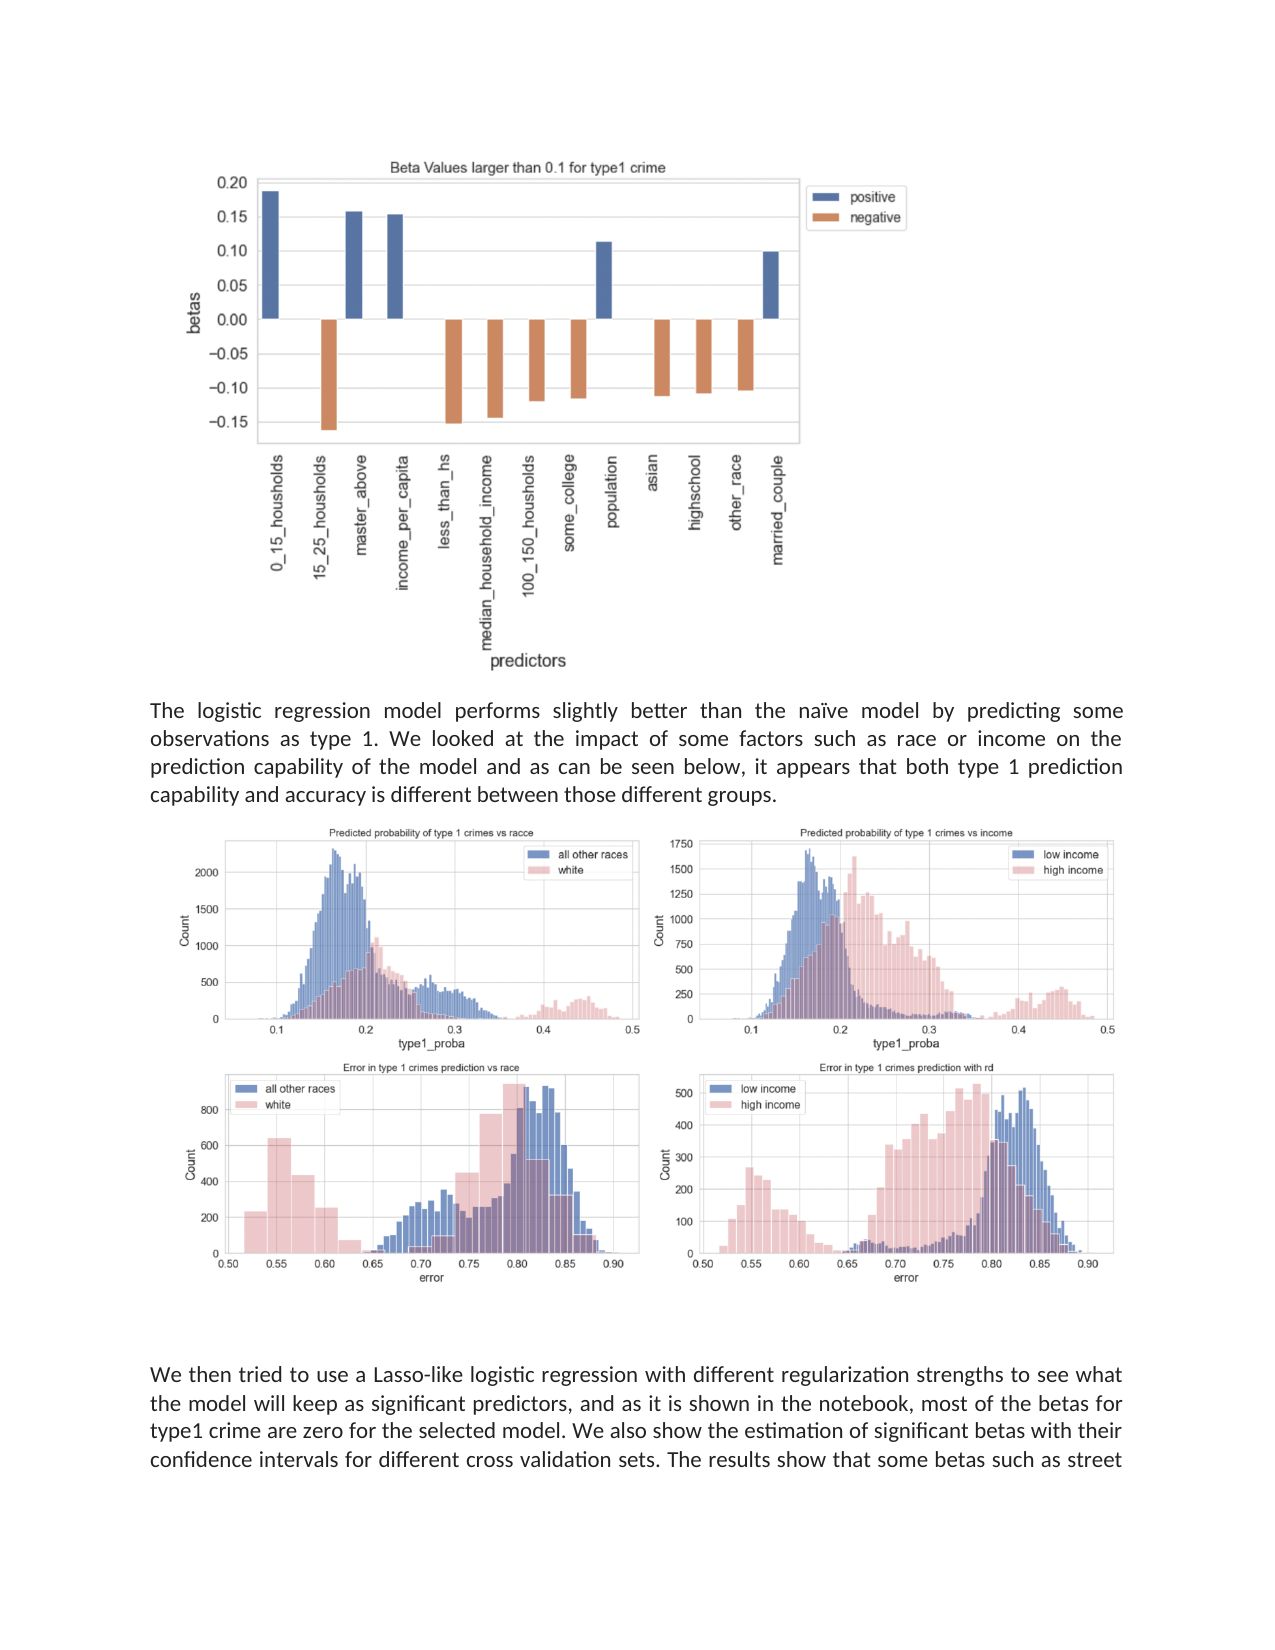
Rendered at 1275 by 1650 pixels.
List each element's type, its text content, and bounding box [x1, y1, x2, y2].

text The logistic regression model performs slightly better than the naïve model by predicting some observations as type 1. We looked at the impact of some factors such as race or income on the prediction capability of the model and as can be seen below, it appears that both type 1 prediction capability and accuracy is different between those different groups. [150, 696, 1125, 808]
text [150, 1361, 1125, 1473]
picture [150, 150, 924, 679]
picture [150, 824, 1125, 1300]
